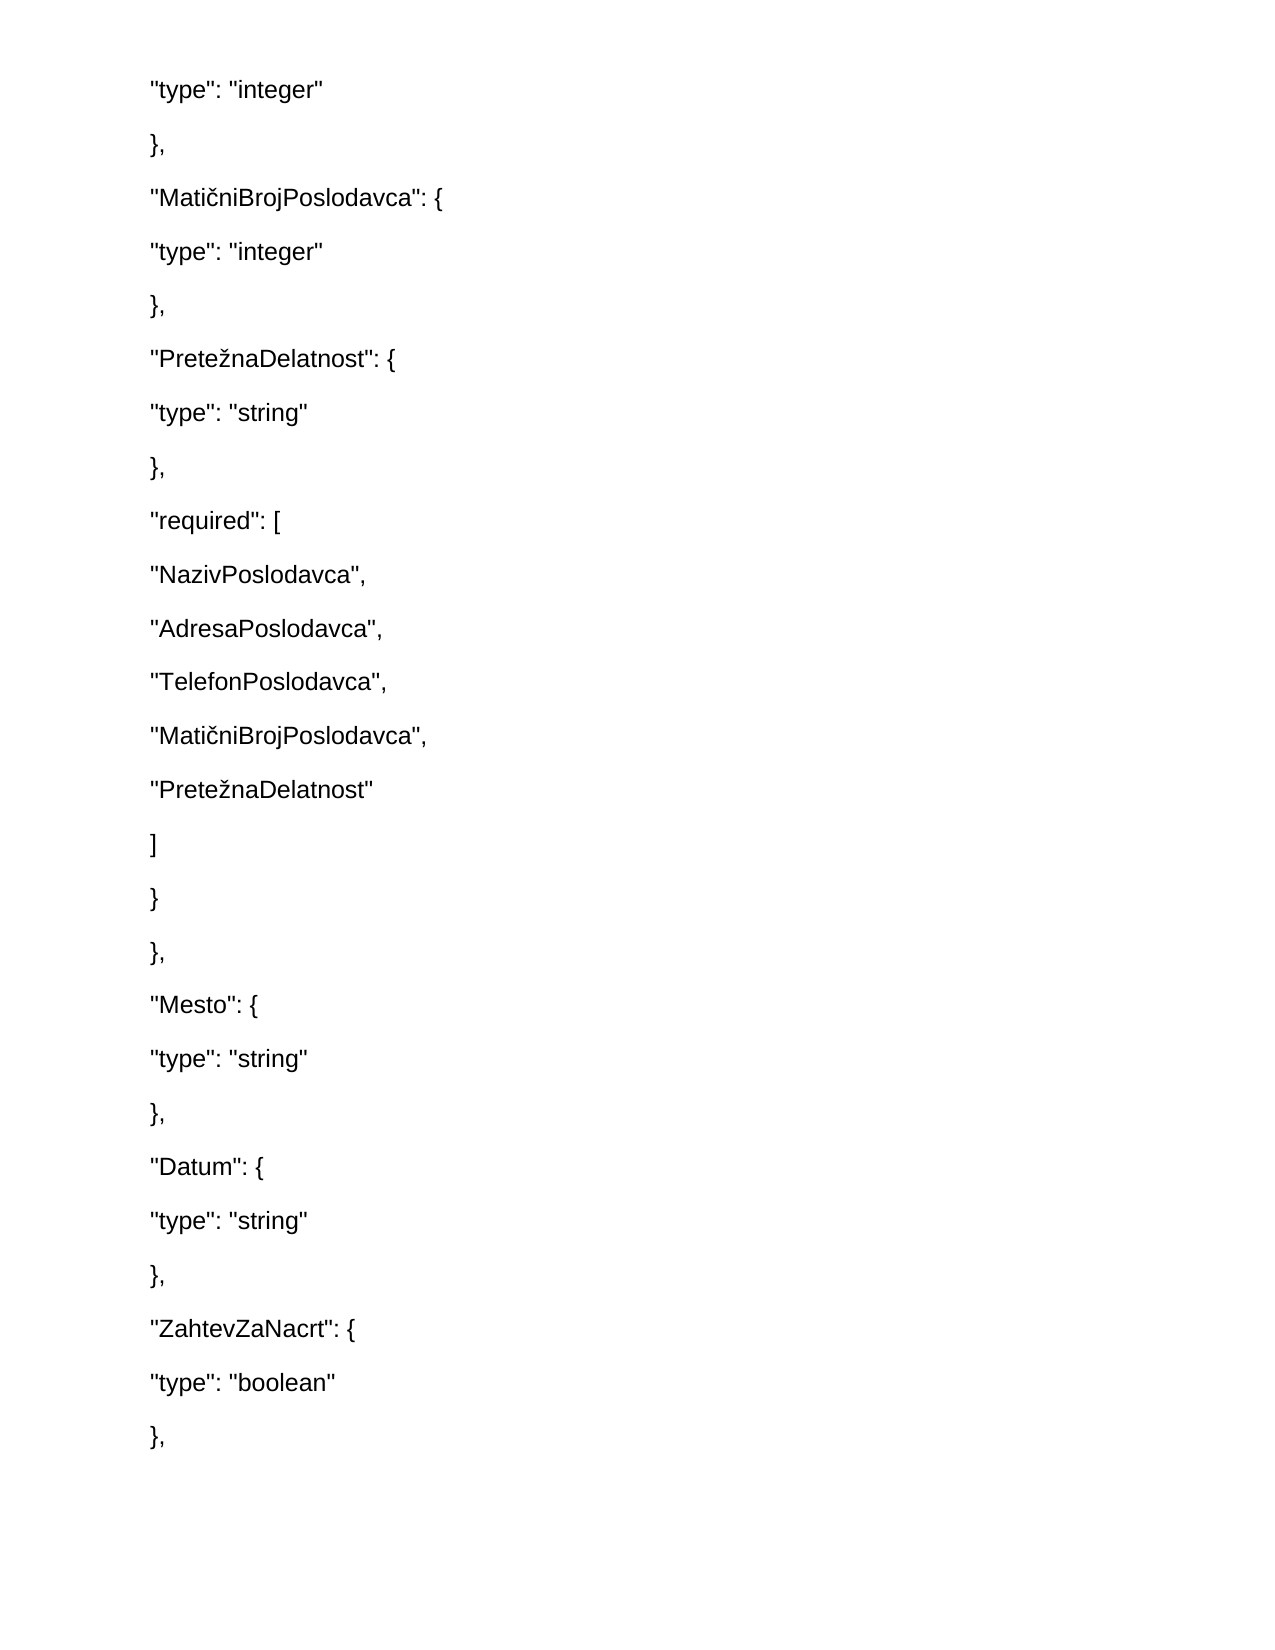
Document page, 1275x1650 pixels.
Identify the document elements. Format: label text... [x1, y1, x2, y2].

text "NazivPoslodavca", [150, 560, 1125, 588]
text "type": "boolean" [150, 1367, 1125, 1396]
text "type": "integer" [150, 75, 1125, 104]
text "PretežnaDelatnost": { [150, 344, 1125, 373]
text "Datum": { [150, 1152, 1125, 1181]
text }, [150, 452, 1125, 481]
text }, [150, 290, 1125, 319]
text "MatičniBrojPoslodavca": { [150, 183, 1125, 211]
text ] [150, 829, 1125, 858]
text "AdresaPoslodavca", [150, 613, 1125, 642]
text "type": "string" [150, 1206, 1125, 1235]
text "type": "string" [150, 1044, 1125, 1073]
text "Mesto": { [150, 991, 1125, 1019]
text "type": "string" [150, 398, 1125, 427]
text "ZahtevZaNacrt": { [150, 1314, 1125, 1342]
text }, [150, 129, 1125, 158]
text "required": [ [150, 506, 1125, 534]
text }, [150, 1260, 1125, 1288]
text "type": "integer" [150, 237, 1125, 265]
text }, [150, 1421, 1125, 1450]
text "PretežnaDelatnost" [150, 775, 1125, 804]
text }, [150, 937, 1125, 965]
text }, [150, 1098, 1125, 1127]
text "MatičniBrojPoslodavca", [150, 721, 1125, 750]
text "TelefonPoslodavca", [150, 667, 1125, 696]
text } [150, 883, 1125, 912]
